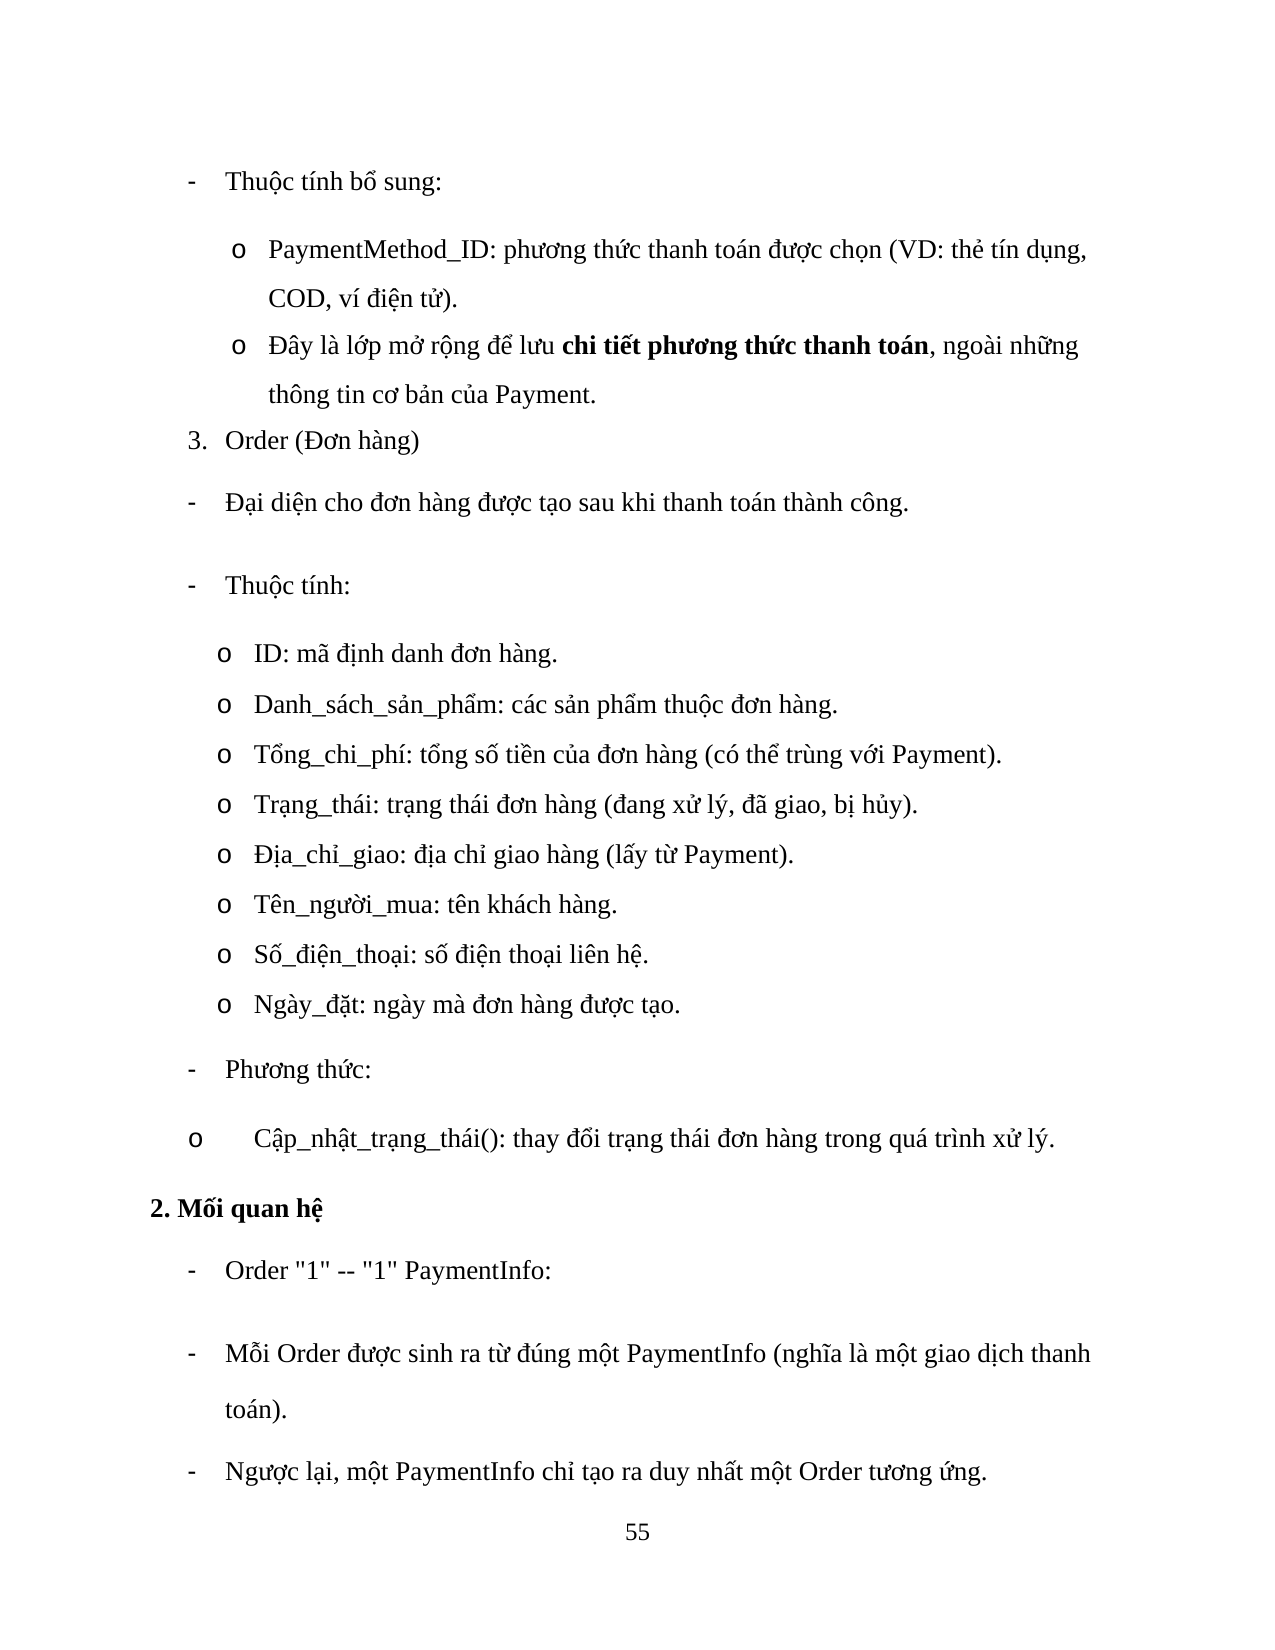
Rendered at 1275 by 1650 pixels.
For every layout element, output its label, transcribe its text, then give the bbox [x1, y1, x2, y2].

list Tổng_chi_phí: tổng số tiền của đơn hàng (có thể trùng với Payment). [216, 738, 1125, 771]
list Số_điện_thoại: số điện thoại liên hệ. [216, 938, 1125, 972]
list Order "1" -- "1" PaymentInfo: [187, 1239, 1125, 1295]
text 2. Mối quan hệ [150, 1193, 1125, 1224]
list Địa_chỉ_giao: địa chỉ giao hàng (lấy từ Payment). [216, 838, 1125, 871]
list PaymentMethod_ID: phương thức thanh toán được chọn (VD: thẻ tín dụng, COD, ví điện tử). [231, 233, 1125, 313]
list Đại diện cho đơn hàng được tạo sau khi thanh toán thành công. [187, 471, 1125, 527]
list Ngược lại, một PaymentInfo chỉ tạo ra duy nhất một Order tương ứng. [187, 1440, 1125, 1496]
list Order (Đơn hàng) [187, 424, 1125, 456]
list Thuộc tính: [187, 554, 1125, 610]
list Phương thức: [187, 1038, 1125, 1094]
list Mỗi Order được sinh ra từ đúng một PaymentInfo (nghĩa là một giao dịch thanh toán). [187, 1322, 1125, 1425]
list ID: mã định danh đơn hàng. [216, 638, 1125, 671]
list Trạng_thái: trạng thái đơn hàng (đang xử lý, đã giao, bị hủy). [216, 788, 1125, 821]
list Ngày_đặt: ngày mà đơn hàng được tạo. [216, 988, 1125, 1022]
list Danh_sách_sản_phẩm: các sản phẩm thuộc đơn hàng. [216, 688, 1125, 721]
list Đây là lớp mở rộng để lưu chi tiết phương thức thanh toán, ngoài những thông tin cơ bản của Payment. [231, 329, 1125, 409]
list Cập_nhật_trạng_thái(): thay đổi trạng thái đơn hàng trong quá trình xử lý. [187, 1122, 1125, 1155]
list Tên_người_mua: tên khách hàng. [216, 888, 1125, 922]
list Thuộc tính bổ sung: [187, 150, 1125, 206]
